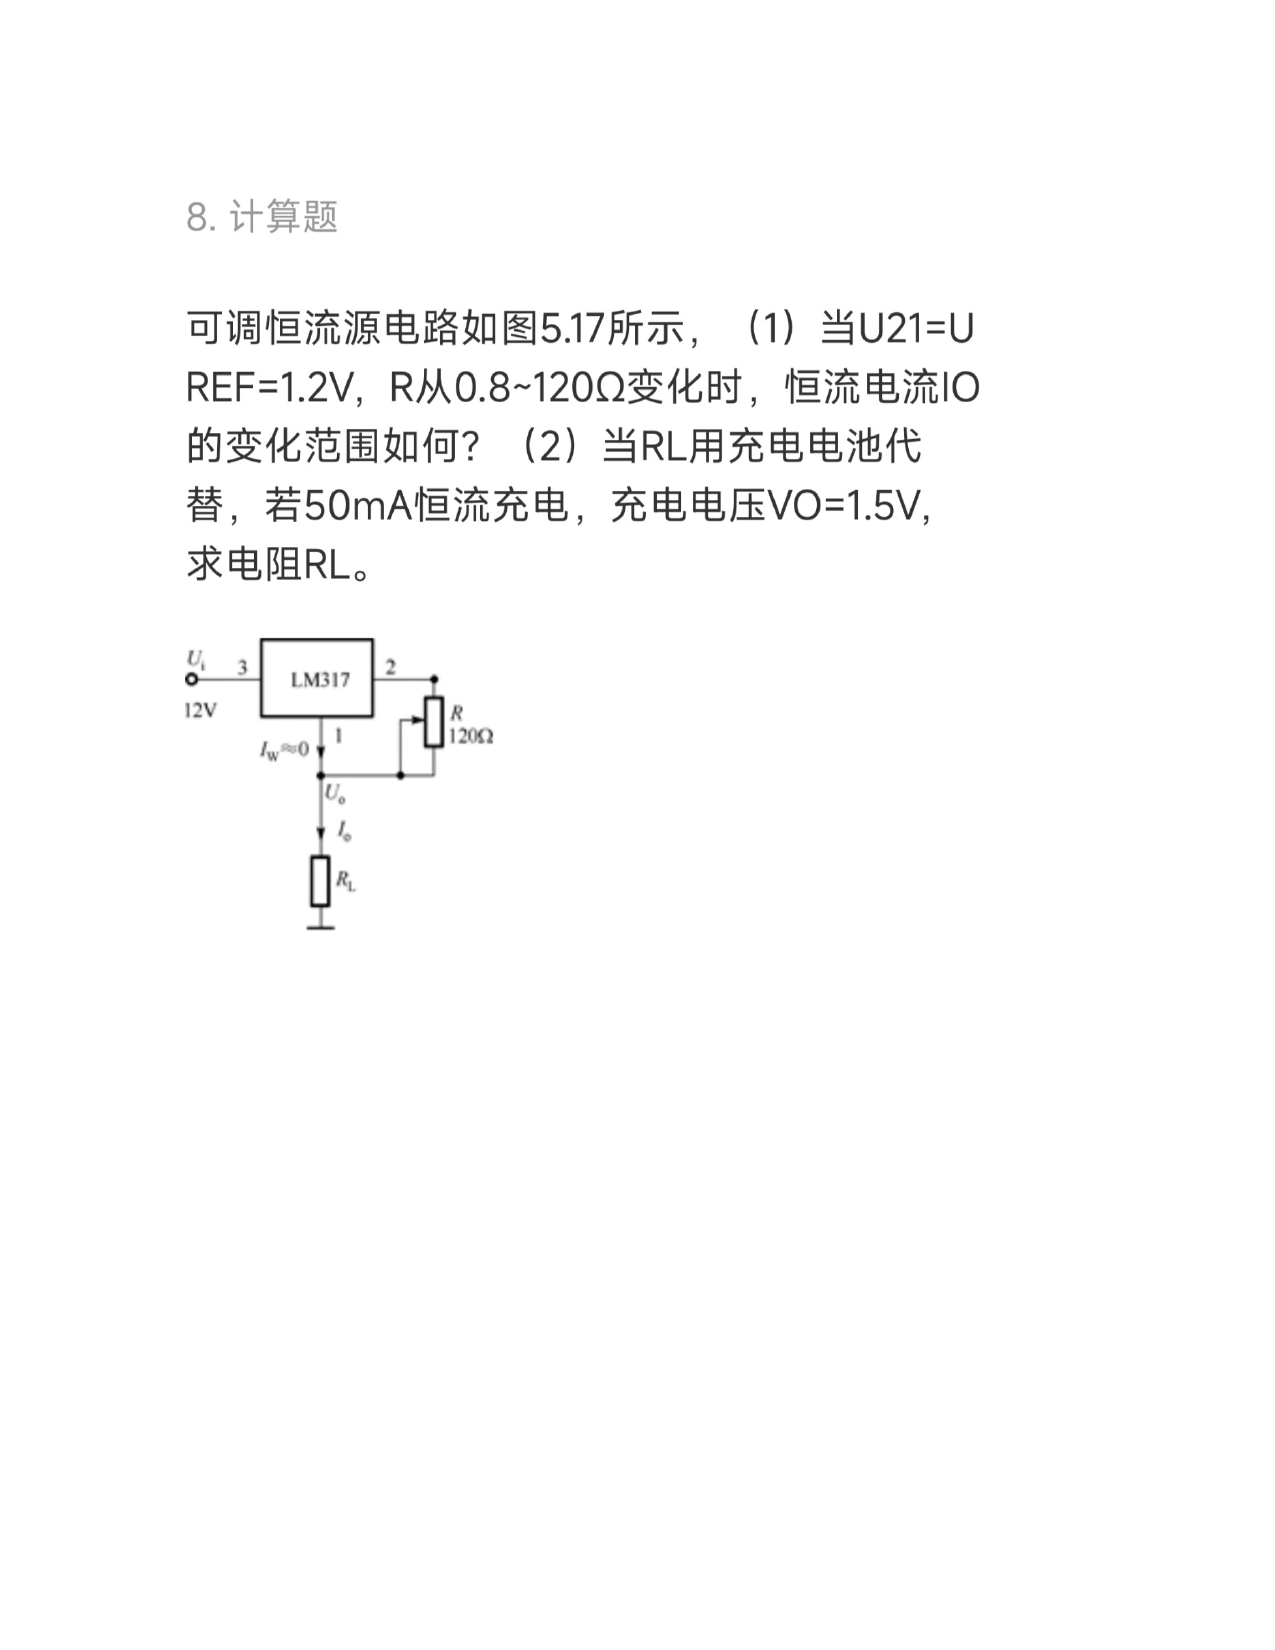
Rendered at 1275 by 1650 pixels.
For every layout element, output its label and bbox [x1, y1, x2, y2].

picture [150, 150, 1017, 1034]
